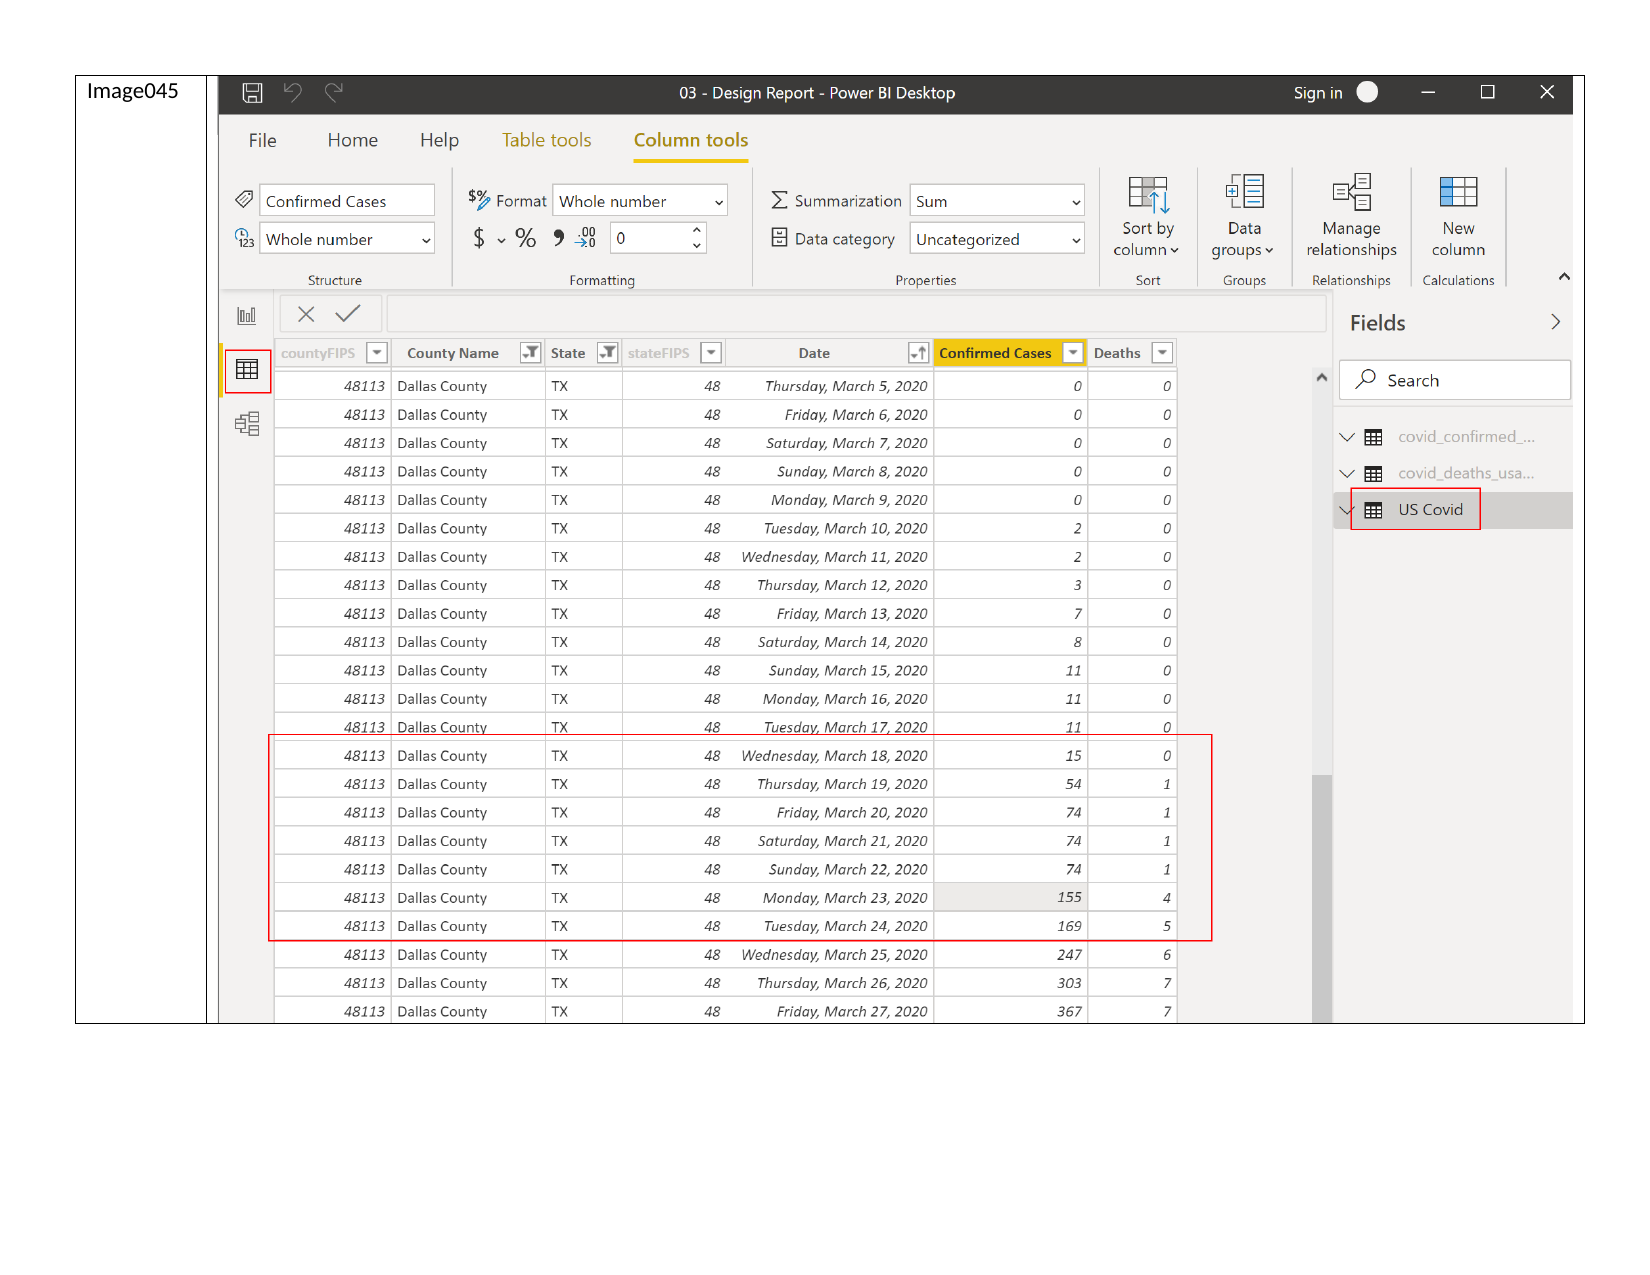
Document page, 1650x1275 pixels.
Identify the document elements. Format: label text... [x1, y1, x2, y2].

table_cell Image045 [76, 76, 206, 1023]
table_cell [1573, 76, 1584, 1023]
picture [217, 76, 1573, 1023]
table_cell [207, 76, 217, 1023]
